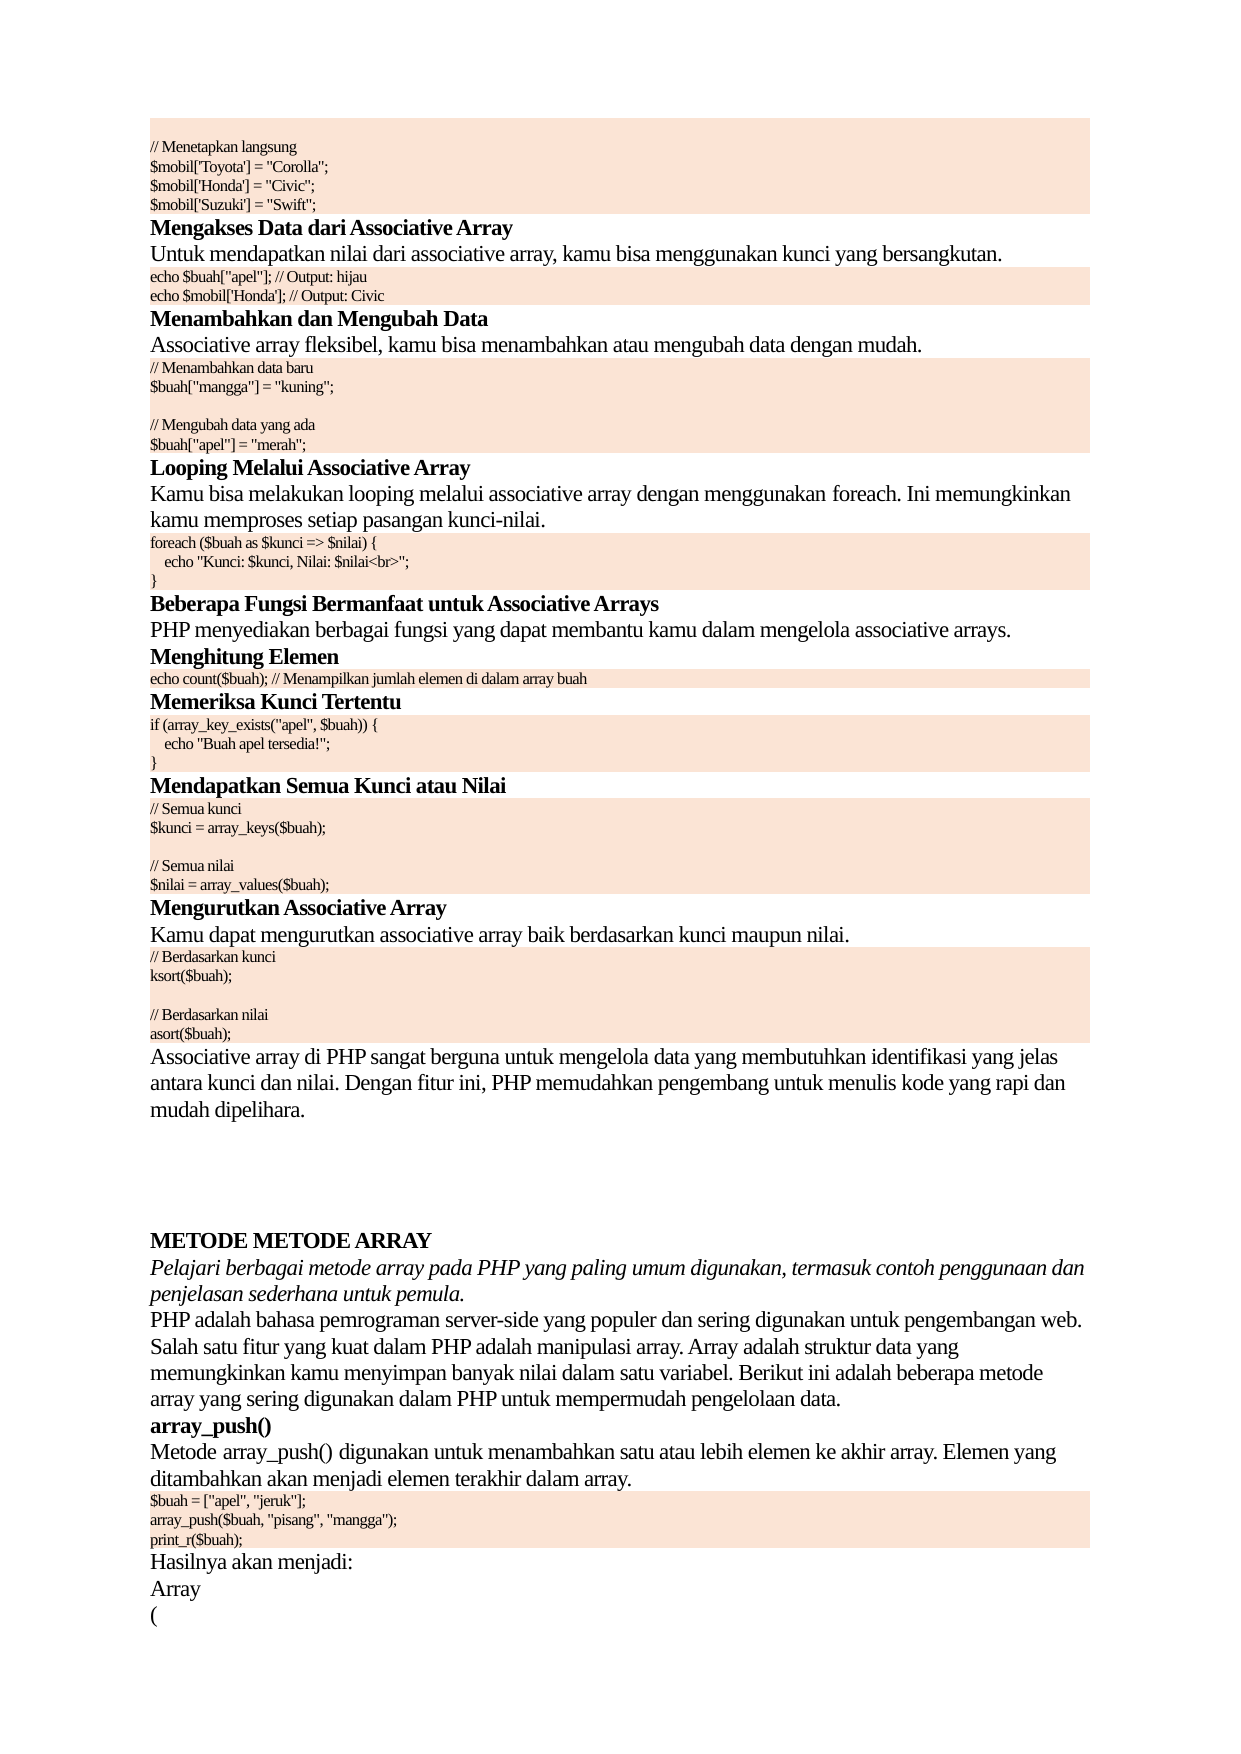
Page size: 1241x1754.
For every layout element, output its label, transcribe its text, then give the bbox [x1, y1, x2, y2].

text Mendapatkan Semua Kunci atau Nilai [150, 772, 1090, 798]
text Mengurutkan Associative Array [150, 894, 1090, 921]
text PHP adalah bahasa pemrograman server-side yang populer dan sering digunakan untuk pengembangan web. Salah satu fitur yang kuat dalam PHP adalah manipulasi array. Array adalah struktur data yang memungkinkan kamu menyimpan banyak nilai dalam satu variabel. Berikut ini adalah beberapa metode array yang sering digunakan dalam PHP untuk mempermudah pengelolaan data. [150, 1306, 1090, 1412]
text asort($buah); [150, 1024, 1090, 1043]
text array_push() [150, 1412, 1090, 1438]
text // Semua nilai [150, 856, 1090, 875]
text Menghitung Elemen [150, 643, 1090, 669]
text foreach ($buah as $kunci => $nilai) { [150, 533, 1090, 552]
text Beberapa Fungsi Bermanfaat untuk Associative Arrays [150, 590, 1090, 616]
text ksort($buah); [150, 966, 1090, 985]
text // Menetapkan langsung [150, 137, 1090, 156]
text } [150, 753, 1090, 772]
text Metode array_push() digunakan untuk menambahkan satu atau lebih elemen ke akhir array. Elemen yang ditambahkan akan menjadi elemen terakhir dalam array. [150, 1438, 1090, 1491]
text METODE METODE ARRAY [150, 1227, 1090, 1254]
text // Mengubah data yang ada [150, 415, 1090, 434]
text $kunci = array_keys($buah); [150, 818, 1090, 837]
text Kamu dapat mengurutkan associative array baik berdasarkan kunci maupun nilai. [150, 921, 1090, 947]
text PHP menyediakan berbagai fungsi yang dapat membantu kamu dalam mengelola associative arrays. [150, 616, 1090, 643]
text $mobil['Suzuki'] = "Swift"; [150, 195, 1090, 214]
text Array [150, 1575, 1090, 1601]
text $mobil['Honda'] = "Civic"; [150, 176, 1090, 195]
text Associative array di PHP sangat berguna untuk mengelola data yang membutuhkan identifikasi yang jelas antara kunci dan nilai. Dengan fitur ini, PHP memudahkan pengembang untuk menulis kode yang rapi dan mudah dipelihara. [150, 1043, 1090, 1122]
text Kamu bisa melakukan looping melalui associative array dengan menggunakan foreach. Ini memungkinkan kamu memproses setiap pasangan kunci-nilai. [150, 480, 1090, 533]
text array_push($buah, "pisang", "mangga"); [150, 1510, 1090, 1529]
text } [150, 571, 1090, 590]
text Looping Melalui Associative Array [150, 453, 1090, 480]
text if (array_key_exists("apel", $buah)) { [150, 715, 1090, 734]
text Pelajari berbagai metode array pada PHP yang paling umum digunakan, termasuk contoh penggunaan dan penjelasan sederhana untuk pemula. [150, 1254, 1090, 1306]
text Untuk mendapatkan nilai dari associative array, kamu bisa menggunakan kunci yang bersangkutan. [150, 240, 1090, 267]
text $nilai = array_values($buah); [150, 875, 1090, 894]
text Menambahkan dan Mengubah Data [150, 305, 1090, 331]
text echo $buah["apel"]; // Output: hijau [150, 267, 1090, 286]
text echo $mobil['Honda']; // Output: Civic [150, 286, 1090, 305]
text echo "Kunci: $kunci, Nilai: $nilai<br>"; [150, 552, 1090, 571]
text Associative array fleksibel, kamu bisa menambahkan atau mengubah data dengan mudah. [150, 331, 1090, 358]
text echo "Buah apel tersedia!"; [150, 734, 1090, 753]
text echo count($buah); // Menampilkan jumlah elemen di dalam array buah [150, 669, 1090, 688]
text // Menambahkan data baru [150, 358, 1090, 377]
text print_r($buah); [150, 1529, 1090, 1548]
text // Berdasarkan kunci [150, 947, 1090, 966]
text $mobil['Toyota'] = "Corolla"; [150, 156, 1090, 176]
text ( [150, 1601, 1090, 1627]
text Hasilnya akan menjadi: [150, 1548, 1090, 1575]
text // Semua kunci [150, 798, 1090, 818]
text // Berdasarkan nilai [150, 1004, 1090, 1024]
text $buah["mangga"] = "kuning"; [150, 377, 1090, 396]
text $buah = ["apel", "jeruk"]; [150, 1491, 1090, 1510]
text Mengakses Data dari Associative Array [150, 214, 1090, 240]
text $buah["apel"] = "merah"; [150, 434, 1090, 453]
text Memeriksa Kunci Tertentu [150, 688, 1090, 715]
